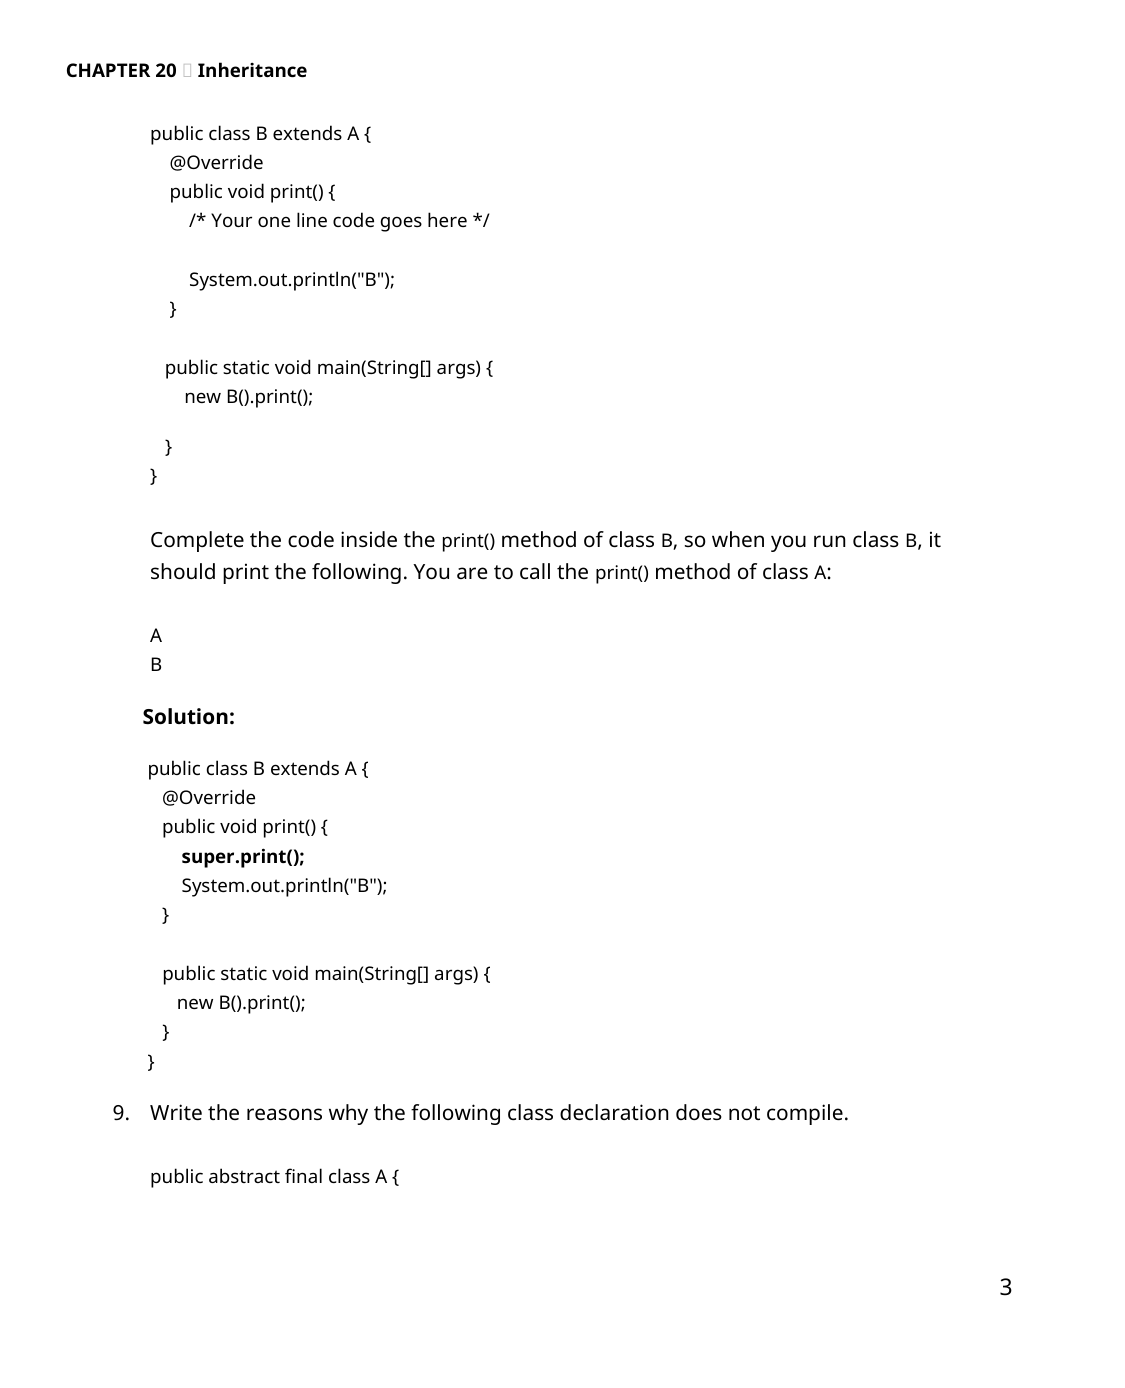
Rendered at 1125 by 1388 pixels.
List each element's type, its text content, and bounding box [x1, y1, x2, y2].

text Solution: [142, 702, 982, 730]
text public static void main(String[] args) { new B().print(); [142, 960, 982, 1015]
text System.out.println("B"); [142, 872, 982, 898]
text super.print(); [142, 843, 982, 869]
text } [142, 902, 982, 927]
text public void print() { [142, 814, 982, 839]
list } } Complete the code inside the print() method of class B, so when you run class B, it should print the following. You are to call the print() method of class A: A B [150, 433, 1012, 677]
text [112, 1098, 1012, 1188]
text } [142, 1019, 982, 1044]
text @Override [142, 784, 982, 810]
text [112, 120, 1012, 409]
text } [142, 1048, 982, 1073]
text public class B extends A { [142, 755, 982, 781]
